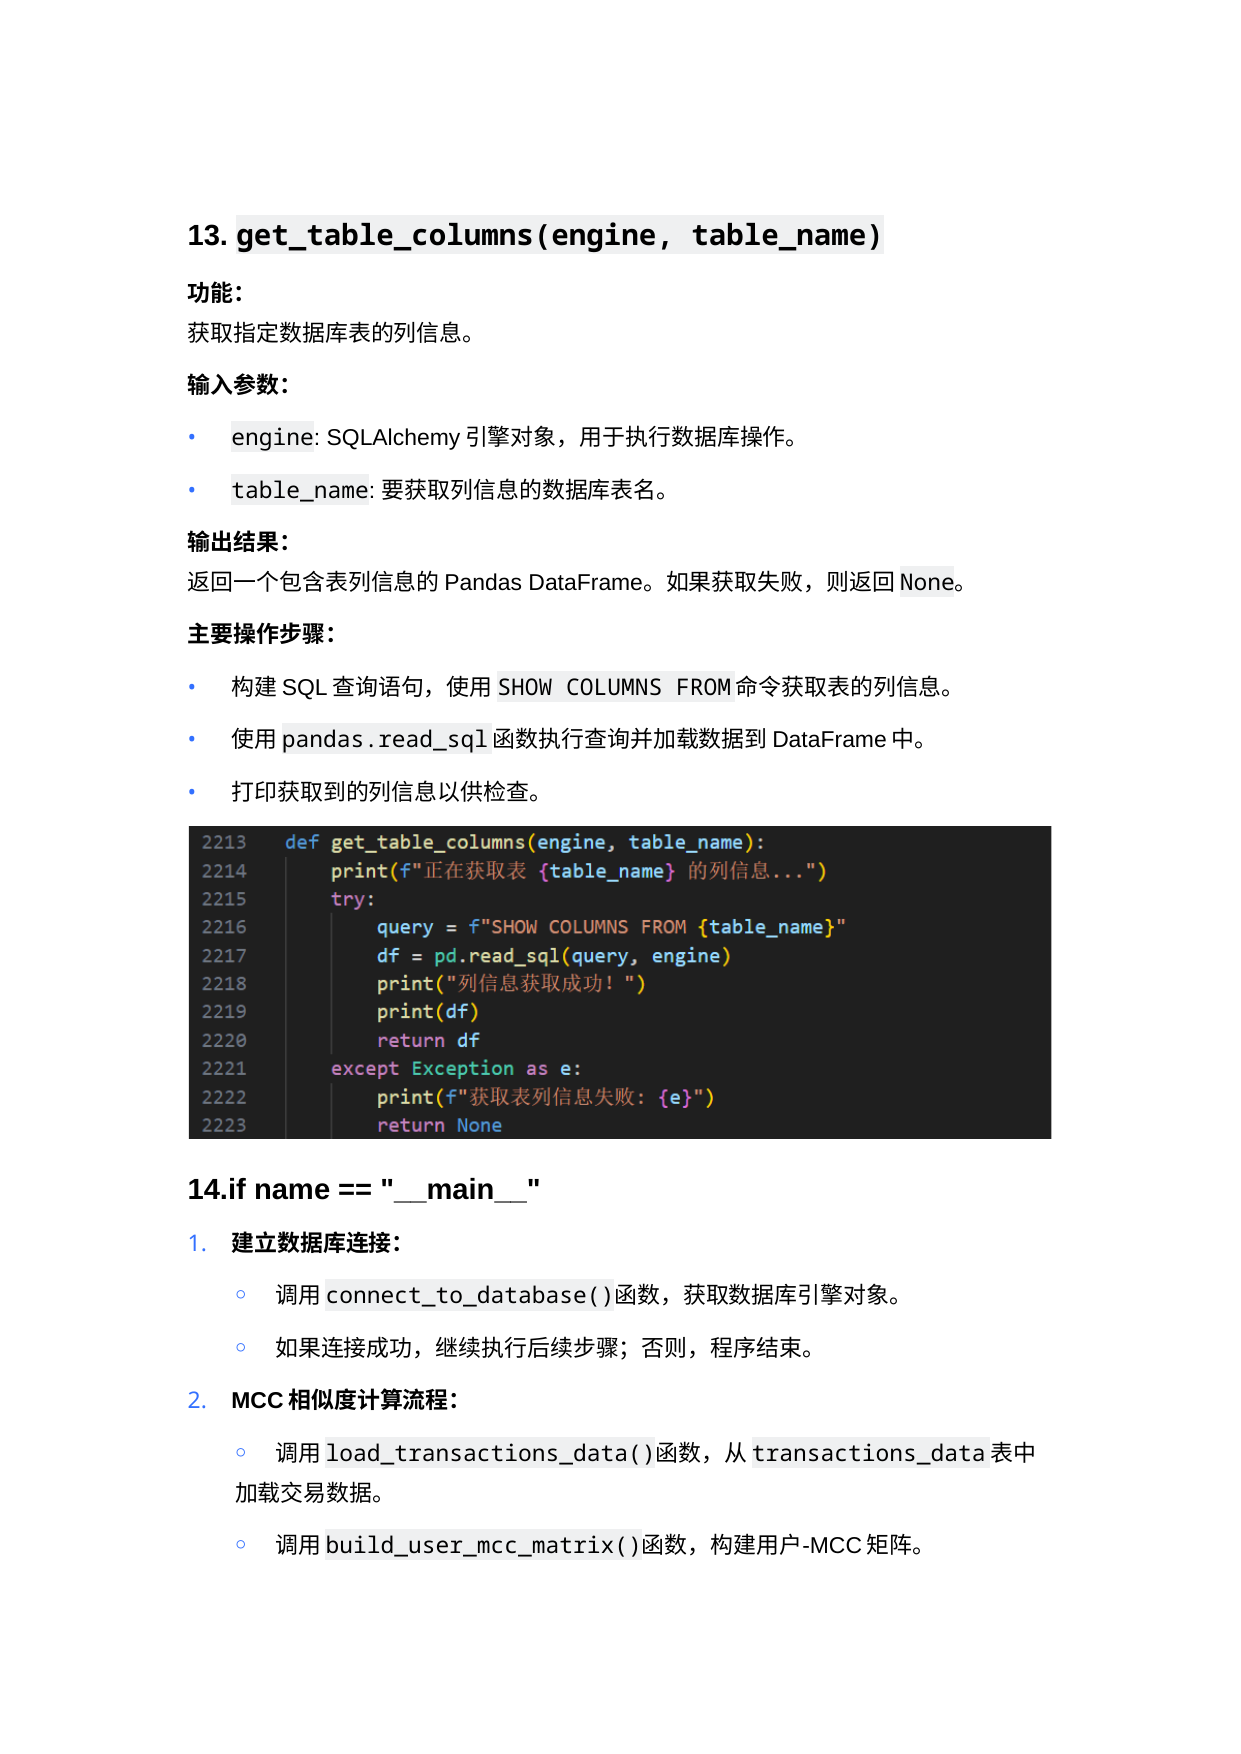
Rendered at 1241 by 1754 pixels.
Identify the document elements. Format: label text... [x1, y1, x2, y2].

text 输出结果： 返回一个包含表列信息的Pandas DataFrame。如果获取失败，则返回None。 [187, 524, 1053, 597]
list table_name: 要获取列信息的数据库表名。 [187, 472, 1053, 505]
list MCC相似度计算流程： [187, 1382, 1053, 1415]
text 13. get_table_columns(engine, table_name) [187, 214, 1053, 254]
text 主要操作步骤： [187, 616, 1053, 649]
text 输入参数： [187, 367, 1053, 400]
text 功能： 获取指定数据库表的列信息。 [187, 275, 1053, 348]
list 打印获取到的列信息以供检查。 [187, 774, 1053, 807]
list 建立数据库连接： [187, 1225, 1053, 1258]
list 调用connect_to_database()函数，获取数据库引擎对象。 [235, 1277, 1053, 1311]
list 构建SQL查询语句，使用SHOW COLUMNS FROM命令获取表的列信息。 [187, 669, 1053, 702]
text 14.if name == "__main__" [187, 1172, 1053, 1206]
list 调用load_transactions_data()函数，从transactions_data表中加载交易数据。 [235, 1434, 1053, 1508]
list 使用pandas.read_sql函数执行查询并加载数据到DataFrame中。 [187, 721, 1053, 754]
list 如果连接成功，继续执行后续步骤；否则，程序结束。 [235, 1330, 1053, 1363]
list engine: SQLAlchemy引擎对象，用于执行数据库操作。 [187, 419, 1053, 452]
list 调用build_user_mcc_matrix()函数，构建用户-MCC矩阵。 [235, 1527, 1053, 1560]
picture [188, 826, 1052, 1139]
